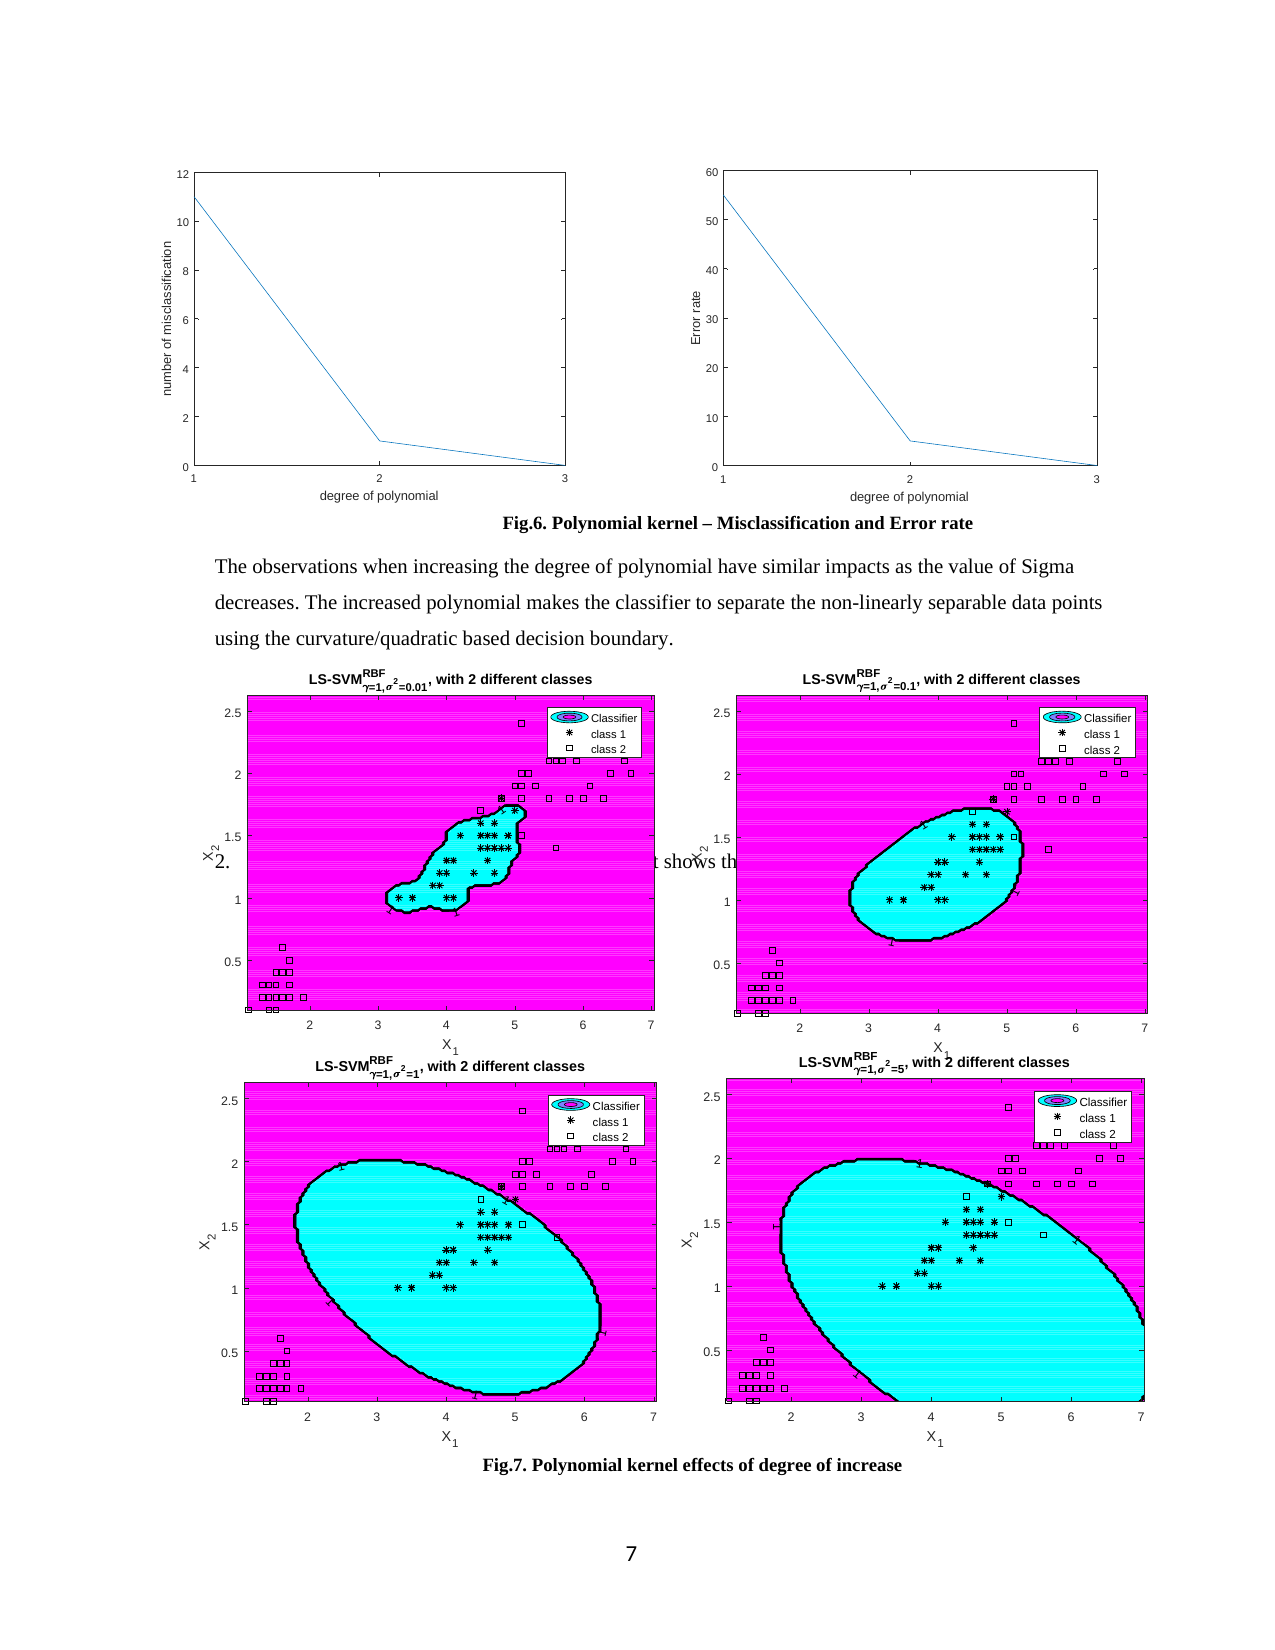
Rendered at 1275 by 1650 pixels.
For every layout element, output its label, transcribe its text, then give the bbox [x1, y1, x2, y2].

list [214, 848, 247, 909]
text The observations when increasing the degree of polynomial have similar impacts as the value of Sigma decreases. The increased polynomial makes the classifier to separate the non-linearly separable data points using the curvature/quadratic based decision boundary. [214, 554, 1142, 650]
